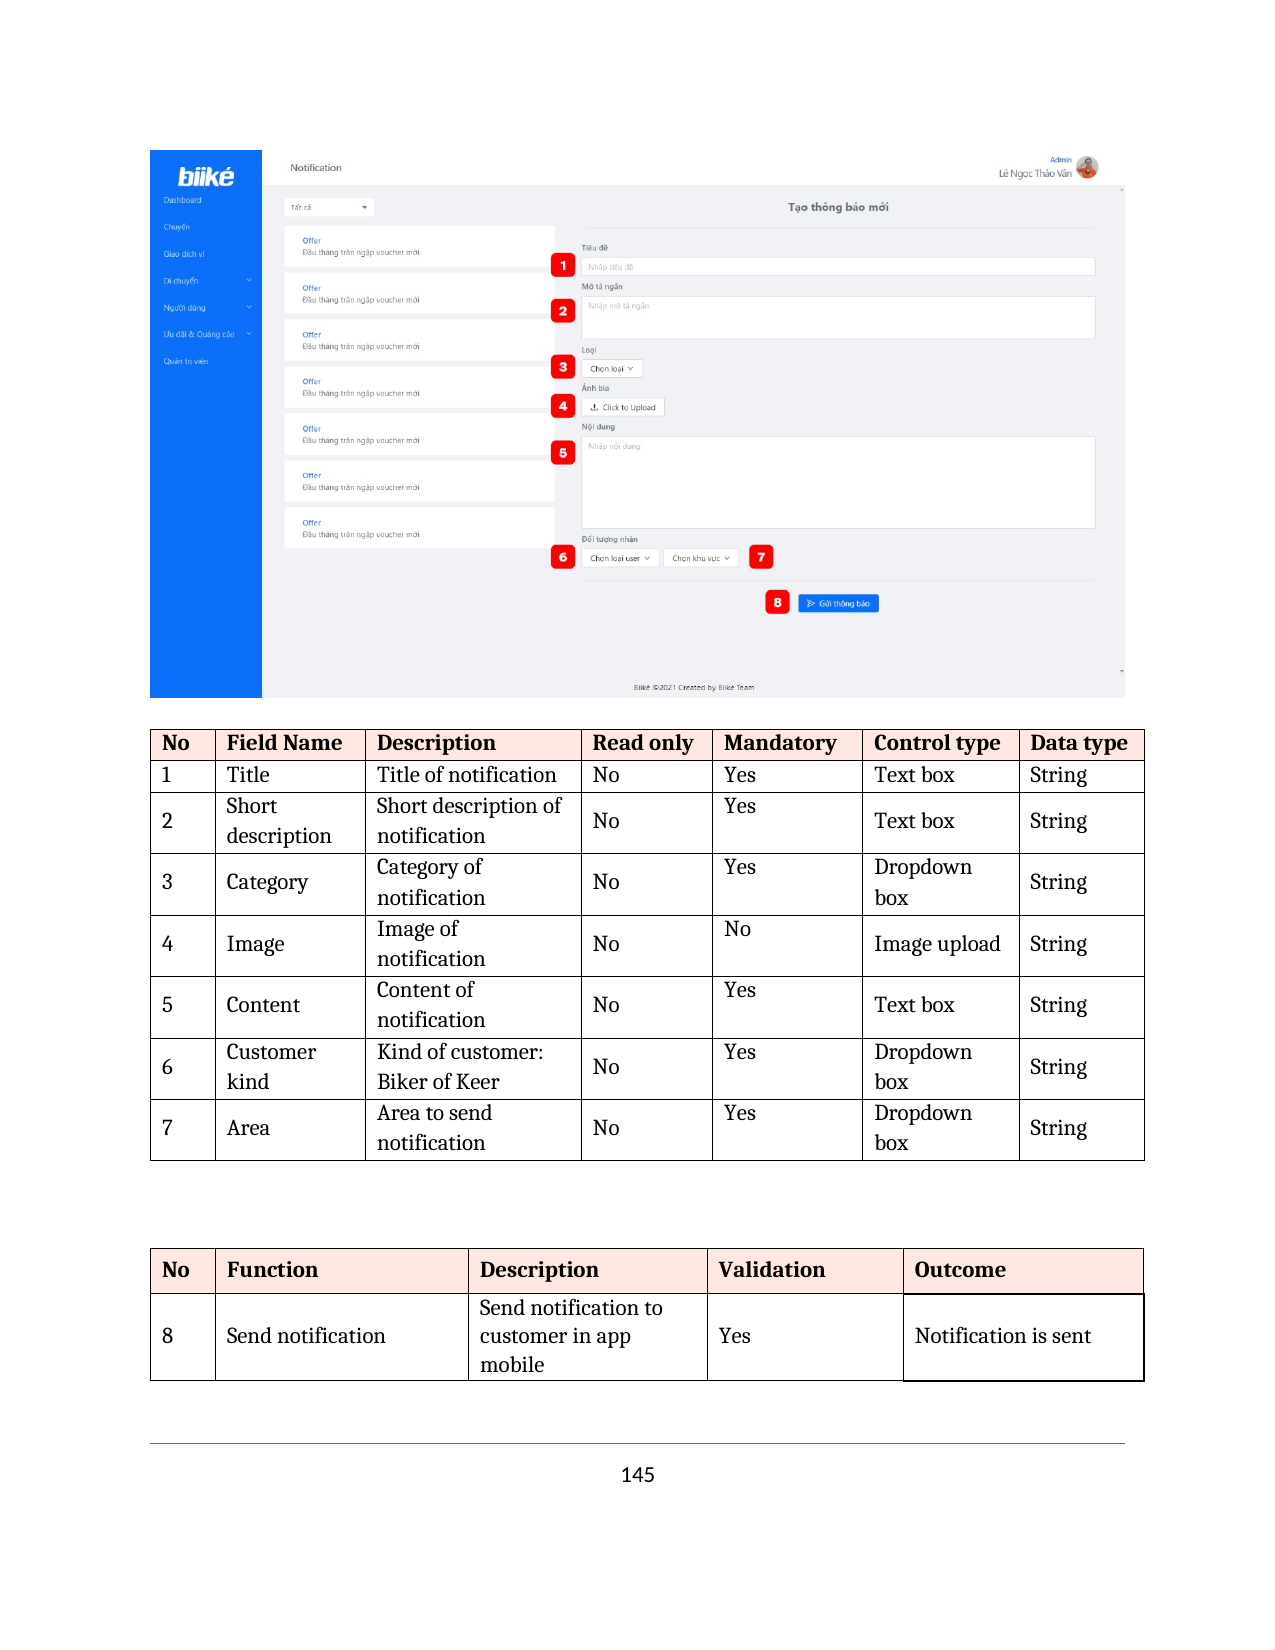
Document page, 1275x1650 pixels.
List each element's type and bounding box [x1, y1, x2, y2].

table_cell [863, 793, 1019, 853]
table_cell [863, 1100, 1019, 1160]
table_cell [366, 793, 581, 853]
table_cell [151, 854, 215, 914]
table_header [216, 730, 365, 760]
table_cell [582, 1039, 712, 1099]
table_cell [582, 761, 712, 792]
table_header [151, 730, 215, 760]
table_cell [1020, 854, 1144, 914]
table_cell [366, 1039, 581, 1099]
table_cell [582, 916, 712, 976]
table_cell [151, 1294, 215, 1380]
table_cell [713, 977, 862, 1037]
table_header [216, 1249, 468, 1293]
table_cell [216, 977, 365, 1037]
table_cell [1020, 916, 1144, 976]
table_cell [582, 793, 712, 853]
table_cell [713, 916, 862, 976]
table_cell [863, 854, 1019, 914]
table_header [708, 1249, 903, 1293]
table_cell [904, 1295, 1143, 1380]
picture [150, 150, 1125, 698]
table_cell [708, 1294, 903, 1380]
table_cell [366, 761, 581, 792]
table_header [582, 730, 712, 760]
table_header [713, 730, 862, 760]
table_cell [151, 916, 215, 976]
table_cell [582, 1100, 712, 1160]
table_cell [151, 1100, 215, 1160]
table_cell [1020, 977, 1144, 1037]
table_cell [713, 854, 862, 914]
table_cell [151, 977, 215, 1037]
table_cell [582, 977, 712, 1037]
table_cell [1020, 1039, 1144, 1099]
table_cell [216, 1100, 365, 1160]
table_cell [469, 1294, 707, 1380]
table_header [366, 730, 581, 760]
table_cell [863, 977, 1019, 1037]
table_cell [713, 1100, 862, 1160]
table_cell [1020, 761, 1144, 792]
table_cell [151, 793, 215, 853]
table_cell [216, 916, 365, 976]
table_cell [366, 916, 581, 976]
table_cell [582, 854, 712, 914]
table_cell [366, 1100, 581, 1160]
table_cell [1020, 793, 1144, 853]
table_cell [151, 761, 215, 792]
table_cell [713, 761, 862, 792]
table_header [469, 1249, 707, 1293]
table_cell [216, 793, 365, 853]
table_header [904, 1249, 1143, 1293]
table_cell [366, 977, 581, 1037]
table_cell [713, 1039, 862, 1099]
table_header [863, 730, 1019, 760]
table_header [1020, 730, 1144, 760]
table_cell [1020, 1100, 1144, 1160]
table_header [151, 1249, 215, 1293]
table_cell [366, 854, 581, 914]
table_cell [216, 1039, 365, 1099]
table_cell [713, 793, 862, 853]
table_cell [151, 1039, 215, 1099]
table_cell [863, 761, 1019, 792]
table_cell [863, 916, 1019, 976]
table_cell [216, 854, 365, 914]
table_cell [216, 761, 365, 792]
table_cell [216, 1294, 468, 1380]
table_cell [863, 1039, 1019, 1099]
